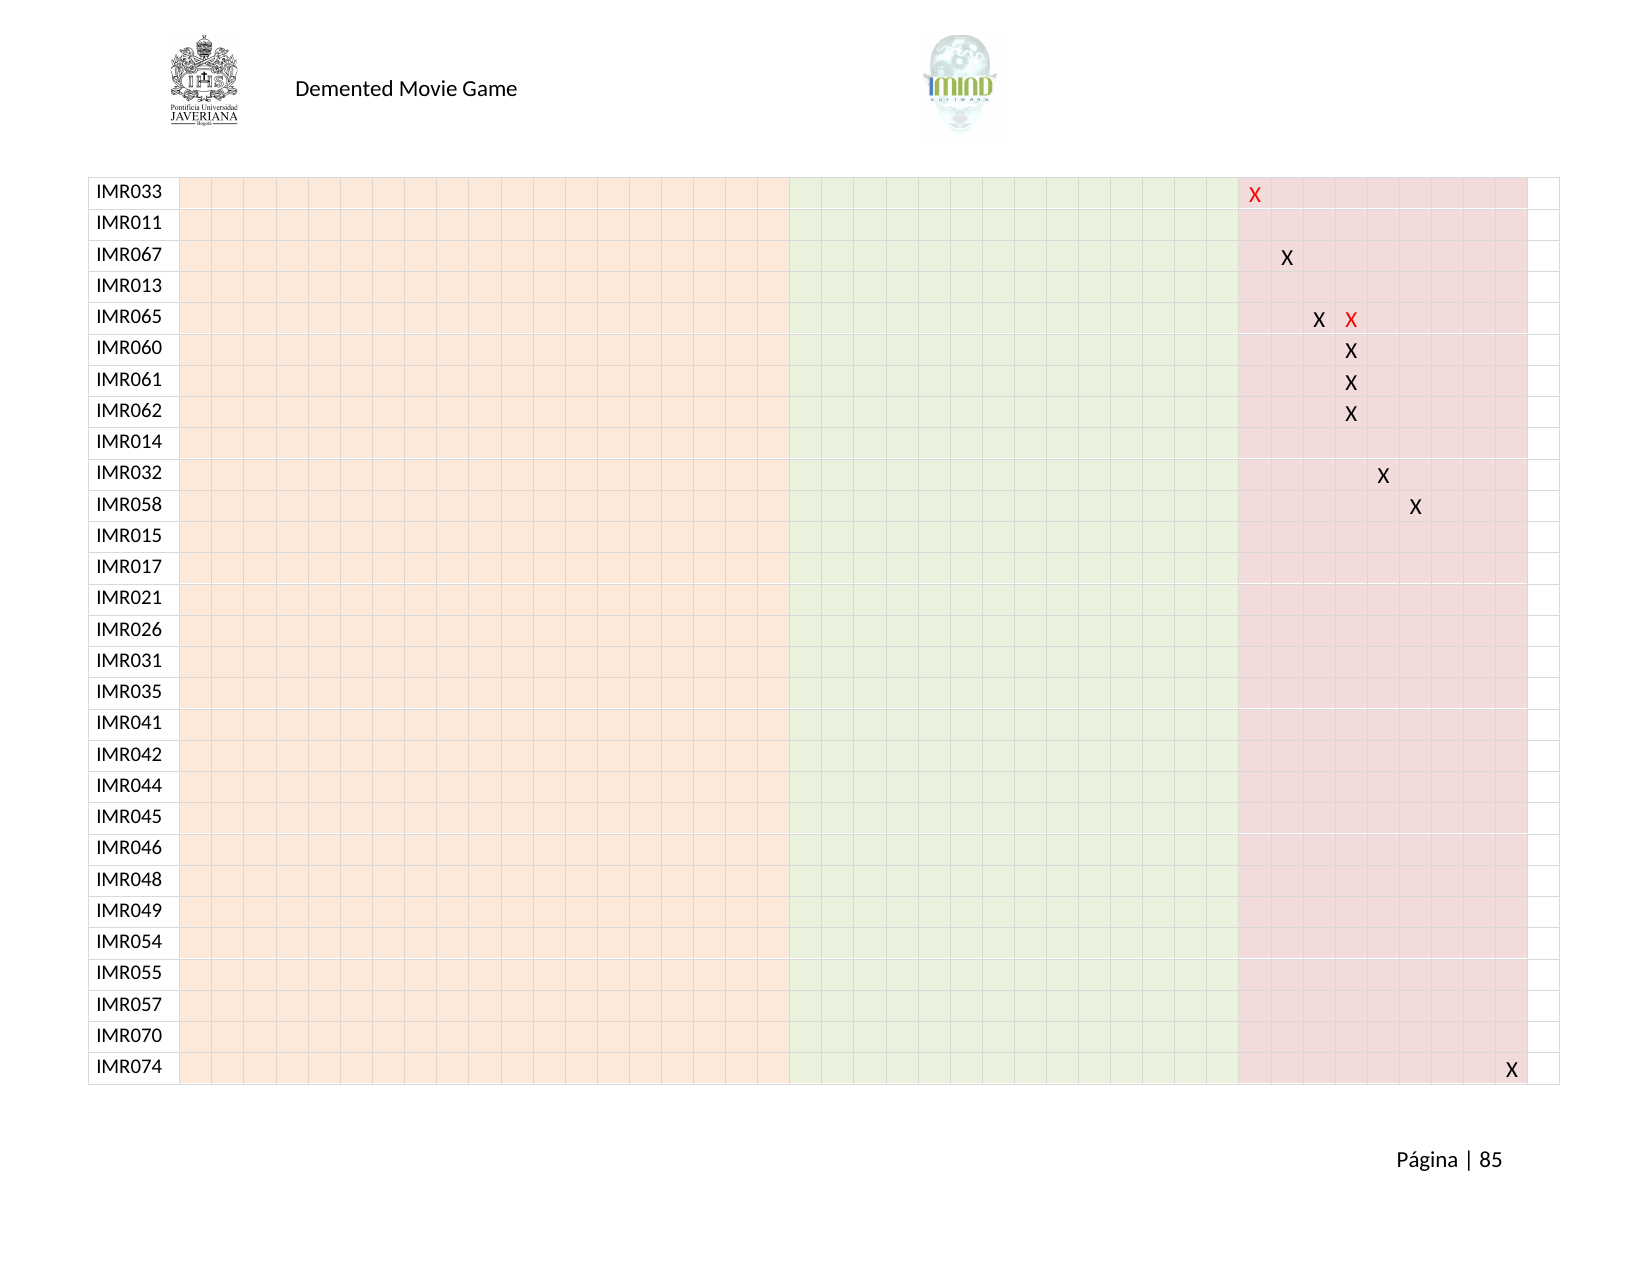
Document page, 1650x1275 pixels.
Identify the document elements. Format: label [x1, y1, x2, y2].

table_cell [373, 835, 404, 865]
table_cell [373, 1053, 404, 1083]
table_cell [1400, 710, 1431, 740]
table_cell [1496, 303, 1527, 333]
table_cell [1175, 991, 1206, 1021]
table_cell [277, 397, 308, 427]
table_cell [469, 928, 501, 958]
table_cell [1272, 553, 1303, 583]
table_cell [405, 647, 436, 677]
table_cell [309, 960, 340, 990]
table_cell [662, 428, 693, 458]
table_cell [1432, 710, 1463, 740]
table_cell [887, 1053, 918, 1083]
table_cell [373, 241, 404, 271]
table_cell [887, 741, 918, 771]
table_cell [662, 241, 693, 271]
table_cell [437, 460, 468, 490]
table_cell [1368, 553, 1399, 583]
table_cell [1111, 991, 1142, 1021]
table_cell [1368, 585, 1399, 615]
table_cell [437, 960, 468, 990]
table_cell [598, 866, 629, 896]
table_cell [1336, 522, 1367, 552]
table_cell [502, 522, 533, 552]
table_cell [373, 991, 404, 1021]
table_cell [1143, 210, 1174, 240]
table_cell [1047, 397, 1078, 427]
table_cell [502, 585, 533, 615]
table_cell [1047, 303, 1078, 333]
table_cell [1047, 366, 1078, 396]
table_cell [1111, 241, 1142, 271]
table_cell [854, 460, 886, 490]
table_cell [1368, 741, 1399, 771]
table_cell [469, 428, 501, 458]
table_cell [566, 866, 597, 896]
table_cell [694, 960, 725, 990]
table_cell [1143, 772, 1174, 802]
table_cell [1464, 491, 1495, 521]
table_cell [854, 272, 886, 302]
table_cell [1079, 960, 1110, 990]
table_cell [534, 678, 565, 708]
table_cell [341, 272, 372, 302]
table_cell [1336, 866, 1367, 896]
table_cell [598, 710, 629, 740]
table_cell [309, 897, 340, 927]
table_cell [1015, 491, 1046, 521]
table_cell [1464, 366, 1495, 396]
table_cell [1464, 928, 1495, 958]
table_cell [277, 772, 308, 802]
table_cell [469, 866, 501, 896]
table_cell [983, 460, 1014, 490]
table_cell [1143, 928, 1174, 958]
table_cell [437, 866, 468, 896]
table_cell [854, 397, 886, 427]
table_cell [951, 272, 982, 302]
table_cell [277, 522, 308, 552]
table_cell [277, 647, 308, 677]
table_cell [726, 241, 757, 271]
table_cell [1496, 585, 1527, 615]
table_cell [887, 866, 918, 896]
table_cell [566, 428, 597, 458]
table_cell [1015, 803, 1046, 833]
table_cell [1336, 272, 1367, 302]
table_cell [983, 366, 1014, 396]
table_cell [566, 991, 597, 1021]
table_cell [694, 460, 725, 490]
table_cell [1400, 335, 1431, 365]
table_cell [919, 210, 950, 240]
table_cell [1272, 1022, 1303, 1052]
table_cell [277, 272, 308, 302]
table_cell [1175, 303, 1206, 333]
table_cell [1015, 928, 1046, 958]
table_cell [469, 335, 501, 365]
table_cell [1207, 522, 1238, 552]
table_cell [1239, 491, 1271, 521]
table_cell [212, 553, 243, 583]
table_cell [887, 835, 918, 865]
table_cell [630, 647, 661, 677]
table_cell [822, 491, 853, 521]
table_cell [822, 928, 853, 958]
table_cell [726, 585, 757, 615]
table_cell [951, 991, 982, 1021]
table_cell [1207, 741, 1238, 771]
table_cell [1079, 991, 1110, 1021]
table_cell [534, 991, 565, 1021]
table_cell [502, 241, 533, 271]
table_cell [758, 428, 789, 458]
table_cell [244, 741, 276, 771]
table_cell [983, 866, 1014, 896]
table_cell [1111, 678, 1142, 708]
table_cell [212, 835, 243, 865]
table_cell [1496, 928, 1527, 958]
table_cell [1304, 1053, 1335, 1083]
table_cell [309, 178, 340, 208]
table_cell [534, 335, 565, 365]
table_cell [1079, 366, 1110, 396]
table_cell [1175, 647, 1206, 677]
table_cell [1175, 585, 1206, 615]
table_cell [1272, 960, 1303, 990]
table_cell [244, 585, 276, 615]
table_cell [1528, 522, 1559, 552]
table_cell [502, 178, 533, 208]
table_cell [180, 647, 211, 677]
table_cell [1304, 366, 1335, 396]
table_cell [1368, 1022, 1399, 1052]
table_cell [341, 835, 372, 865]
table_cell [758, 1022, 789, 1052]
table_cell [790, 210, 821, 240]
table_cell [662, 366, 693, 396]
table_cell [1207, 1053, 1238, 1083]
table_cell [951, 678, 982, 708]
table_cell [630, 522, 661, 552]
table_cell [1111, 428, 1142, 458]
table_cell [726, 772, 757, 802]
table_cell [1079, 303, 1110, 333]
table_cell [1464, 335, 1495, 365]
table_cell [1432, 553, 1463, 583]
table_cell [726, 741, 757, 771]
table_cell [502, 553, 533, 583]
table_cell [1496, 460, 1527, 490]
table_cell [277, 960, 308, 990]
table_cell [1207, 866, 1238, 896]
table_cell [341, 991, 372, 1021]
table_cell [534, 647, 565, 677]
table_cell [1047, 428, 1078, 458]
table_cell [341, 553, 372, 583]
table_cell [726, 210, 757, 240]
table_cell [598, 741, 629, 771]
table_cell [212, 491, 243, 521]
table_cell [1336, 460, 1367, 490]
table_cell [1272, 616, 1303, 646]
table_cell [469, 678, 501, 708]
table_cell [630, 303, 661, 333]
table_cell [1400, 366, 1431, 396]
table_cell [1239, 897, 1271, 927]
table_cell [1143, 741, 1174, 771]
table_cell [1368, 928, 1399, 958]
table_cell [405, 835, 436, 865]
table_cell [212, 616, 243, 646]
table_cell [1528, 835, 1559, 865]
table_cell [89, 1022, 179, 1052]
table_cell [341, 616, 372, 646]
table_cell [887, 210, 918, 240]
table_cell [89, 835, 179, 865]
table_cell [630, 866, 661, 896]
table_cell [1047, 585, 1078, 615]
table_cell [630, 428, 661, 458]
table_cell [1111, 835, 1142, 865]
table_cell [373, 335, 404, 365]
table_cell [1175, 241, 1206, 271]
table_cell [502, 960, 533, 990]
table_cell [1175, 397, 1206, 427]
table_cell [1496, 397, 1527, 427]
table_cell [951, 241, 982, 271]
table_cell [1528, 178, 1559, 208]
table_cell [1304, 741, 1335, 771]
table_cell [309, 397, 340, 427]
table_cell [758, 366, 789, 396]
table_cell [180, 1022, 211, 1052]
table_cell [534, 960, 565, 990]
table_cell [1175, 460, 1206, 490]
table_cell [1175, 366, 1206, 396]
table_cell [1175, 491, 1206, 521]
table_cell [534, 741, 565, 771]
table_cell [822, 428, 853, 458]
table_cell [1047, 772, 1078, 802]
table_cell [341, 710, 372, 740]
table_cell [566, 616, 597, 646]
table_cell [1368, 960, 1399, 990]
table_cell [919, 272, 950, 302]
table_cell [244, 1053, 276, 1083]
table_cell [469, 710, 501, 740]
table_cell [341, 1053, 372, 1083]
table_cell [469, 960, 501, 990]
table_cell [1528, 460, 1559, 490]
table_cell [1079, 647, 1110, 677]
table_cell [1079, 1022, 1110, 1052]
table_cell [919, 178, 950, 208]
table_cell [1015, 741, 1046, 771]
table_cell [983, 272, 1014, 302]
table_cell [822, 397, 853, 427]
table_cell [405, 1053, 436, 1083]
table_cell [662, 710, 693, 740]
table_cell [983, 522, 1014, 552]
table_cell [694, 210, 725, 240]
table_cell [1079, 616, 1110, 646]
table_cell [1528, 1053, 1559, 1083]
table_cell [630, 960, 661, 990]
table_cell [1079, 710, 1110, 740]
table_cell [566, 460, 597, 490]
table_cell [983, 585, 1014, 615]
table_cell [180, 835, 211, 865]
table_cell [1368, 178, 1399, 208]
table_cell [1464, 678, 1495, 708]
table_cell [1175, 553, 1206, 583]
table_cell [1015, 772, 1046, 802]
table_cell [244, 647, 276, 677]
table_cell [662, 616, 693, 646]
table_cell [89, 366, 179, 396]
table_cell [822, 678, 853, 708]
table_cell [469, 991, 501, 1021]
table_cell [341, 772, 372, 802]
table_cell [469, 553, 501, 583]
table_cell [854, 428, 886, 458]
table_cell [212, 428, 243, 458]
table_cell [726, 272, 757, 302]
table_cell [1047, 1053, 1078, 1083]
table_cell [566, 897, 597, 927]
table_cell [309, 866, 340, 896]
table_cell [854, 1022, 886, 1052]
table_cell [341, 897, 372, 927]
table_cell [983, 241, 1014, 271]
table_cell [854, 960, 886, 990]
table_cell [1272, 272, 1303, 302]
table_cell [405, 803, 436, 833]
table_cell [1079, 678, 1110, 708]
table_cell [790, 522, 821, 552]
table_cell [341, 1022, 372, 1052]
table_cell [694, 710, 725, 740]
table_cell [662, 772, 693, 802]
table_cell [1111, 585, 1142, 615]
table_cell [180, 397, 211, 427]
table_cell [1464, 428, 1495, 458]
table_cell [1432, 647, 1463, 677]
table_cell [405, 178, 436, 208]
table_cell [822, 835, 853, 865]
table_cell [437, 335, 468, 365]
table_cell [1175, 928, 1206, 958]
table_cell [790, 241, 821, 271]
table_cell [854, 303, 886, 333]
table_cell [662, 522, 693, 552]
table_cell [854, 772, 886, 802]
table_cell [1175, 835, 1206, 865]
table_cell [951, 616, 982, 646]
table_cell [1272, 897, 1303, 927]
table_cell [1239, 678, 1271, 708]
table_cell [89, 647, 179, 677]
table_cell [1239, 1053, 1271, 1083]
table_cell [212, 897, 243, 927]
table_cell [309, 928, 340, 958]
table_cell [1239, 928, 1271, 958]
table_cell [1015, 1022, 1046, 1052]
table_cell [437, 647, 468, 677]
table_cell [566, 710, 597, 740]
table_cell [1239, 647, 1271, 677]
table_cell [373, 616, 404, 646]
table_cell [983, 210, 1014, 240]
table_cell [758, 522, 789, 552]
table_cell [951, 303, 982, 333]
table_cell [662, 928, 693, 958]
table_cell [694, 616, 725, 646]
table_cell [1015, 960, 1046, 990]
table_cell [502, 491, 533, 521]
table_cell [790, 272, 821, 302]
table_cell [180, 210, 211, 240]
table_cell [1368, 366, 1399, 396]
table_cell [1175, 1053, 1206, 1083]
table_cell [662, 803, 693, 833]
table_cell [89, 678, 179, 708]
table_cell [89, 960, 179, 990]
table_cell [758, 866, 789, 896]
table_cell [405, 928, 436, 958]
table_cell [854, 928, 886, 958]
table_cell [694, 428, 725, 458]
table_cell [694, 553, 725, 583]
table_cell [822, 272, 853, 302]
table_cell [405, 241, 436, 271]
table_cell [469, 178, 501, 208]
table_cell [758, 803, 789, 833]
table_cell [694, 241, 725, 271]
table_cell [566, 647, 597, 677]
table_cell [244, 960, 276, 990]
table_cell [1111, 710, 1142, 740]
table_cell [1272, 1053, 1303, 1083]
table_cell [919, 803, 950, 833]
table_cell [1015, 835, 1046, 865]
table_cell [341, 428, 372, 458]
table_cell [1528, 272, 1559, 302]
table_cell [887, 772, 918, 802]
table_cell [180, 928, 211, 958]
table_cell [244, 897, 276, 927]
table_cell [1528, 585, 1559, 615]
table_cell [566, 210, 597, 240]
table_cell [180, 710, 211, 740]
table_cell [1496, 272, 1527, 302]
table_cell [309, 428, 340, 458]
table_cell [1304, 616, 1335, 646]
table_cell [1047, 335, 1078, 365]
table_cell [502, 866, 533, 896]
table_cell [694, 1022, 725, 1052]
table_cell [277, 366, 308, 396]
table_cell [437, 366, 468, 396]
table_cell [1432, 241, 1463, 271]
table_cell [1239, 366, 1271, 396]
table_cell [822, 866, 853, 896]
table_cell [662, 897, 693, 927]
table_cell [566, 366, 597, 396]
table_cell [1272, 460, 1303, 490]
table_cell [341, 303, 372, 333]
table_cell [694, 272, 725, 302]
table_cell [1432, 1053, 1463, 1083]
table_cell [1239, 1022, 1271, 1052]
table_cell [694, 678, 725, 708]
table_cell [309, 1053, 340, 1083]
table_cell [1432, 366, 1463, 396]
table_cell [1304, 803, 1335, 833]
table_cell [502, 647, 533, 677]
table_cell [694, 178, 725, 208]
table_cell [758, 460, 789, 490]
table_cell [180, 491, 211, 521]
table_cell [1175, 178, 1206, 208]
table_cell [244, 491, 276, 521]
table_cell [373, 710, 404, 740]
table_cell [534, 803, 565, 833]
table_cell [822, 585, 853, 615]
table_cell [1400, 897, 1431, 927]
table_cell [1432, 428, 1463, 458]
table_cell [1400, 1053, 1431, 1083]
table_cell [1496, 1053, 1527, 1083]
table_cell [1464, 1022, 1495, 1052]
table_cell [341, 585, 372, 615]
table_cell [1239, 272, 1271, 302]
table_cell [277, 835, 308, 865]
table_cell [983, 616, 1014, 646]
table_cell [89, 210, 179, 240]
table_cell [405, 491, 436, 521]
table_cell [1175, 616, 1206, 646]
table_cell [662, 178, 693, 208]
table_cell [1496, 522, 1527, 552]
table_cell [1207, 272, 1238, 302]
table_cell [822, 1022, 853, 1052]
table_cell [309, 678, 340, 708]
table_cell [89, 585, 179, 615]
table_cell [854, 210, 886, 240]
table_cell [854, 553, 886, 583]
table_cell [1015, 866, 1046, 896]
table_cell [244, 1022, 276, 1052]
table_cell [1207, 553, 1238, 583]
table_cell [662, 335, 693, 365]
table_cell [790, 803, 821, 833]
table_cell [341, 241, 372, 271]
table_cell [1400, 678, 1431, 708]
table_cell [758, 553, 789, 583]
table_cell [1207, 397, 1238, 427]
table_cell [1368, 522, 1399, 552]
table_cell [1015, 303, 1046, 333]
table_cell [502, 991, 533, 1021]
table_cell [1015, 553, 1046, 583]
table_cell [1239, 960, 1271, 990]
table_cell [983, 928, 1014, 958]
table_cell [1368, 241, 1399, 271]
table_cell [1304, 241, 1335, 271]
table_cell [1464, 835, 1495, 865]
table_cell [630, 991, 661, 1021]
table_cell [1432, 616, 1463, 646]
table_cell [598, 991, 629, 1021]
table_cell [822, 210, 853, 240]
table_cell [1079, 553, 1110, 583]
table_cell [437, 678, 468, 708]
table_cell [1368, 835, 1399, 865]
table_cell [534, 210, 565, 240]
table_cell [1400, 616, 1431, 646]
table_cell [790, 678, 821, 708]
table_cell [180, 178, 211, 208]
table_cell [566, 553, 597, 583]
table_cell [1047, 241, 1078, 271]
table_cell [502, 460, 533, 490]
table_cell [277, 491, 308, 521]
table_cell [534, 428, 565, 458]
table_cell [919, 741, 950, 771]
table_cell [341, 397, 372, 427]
picture [922, 35, 1003, 138]
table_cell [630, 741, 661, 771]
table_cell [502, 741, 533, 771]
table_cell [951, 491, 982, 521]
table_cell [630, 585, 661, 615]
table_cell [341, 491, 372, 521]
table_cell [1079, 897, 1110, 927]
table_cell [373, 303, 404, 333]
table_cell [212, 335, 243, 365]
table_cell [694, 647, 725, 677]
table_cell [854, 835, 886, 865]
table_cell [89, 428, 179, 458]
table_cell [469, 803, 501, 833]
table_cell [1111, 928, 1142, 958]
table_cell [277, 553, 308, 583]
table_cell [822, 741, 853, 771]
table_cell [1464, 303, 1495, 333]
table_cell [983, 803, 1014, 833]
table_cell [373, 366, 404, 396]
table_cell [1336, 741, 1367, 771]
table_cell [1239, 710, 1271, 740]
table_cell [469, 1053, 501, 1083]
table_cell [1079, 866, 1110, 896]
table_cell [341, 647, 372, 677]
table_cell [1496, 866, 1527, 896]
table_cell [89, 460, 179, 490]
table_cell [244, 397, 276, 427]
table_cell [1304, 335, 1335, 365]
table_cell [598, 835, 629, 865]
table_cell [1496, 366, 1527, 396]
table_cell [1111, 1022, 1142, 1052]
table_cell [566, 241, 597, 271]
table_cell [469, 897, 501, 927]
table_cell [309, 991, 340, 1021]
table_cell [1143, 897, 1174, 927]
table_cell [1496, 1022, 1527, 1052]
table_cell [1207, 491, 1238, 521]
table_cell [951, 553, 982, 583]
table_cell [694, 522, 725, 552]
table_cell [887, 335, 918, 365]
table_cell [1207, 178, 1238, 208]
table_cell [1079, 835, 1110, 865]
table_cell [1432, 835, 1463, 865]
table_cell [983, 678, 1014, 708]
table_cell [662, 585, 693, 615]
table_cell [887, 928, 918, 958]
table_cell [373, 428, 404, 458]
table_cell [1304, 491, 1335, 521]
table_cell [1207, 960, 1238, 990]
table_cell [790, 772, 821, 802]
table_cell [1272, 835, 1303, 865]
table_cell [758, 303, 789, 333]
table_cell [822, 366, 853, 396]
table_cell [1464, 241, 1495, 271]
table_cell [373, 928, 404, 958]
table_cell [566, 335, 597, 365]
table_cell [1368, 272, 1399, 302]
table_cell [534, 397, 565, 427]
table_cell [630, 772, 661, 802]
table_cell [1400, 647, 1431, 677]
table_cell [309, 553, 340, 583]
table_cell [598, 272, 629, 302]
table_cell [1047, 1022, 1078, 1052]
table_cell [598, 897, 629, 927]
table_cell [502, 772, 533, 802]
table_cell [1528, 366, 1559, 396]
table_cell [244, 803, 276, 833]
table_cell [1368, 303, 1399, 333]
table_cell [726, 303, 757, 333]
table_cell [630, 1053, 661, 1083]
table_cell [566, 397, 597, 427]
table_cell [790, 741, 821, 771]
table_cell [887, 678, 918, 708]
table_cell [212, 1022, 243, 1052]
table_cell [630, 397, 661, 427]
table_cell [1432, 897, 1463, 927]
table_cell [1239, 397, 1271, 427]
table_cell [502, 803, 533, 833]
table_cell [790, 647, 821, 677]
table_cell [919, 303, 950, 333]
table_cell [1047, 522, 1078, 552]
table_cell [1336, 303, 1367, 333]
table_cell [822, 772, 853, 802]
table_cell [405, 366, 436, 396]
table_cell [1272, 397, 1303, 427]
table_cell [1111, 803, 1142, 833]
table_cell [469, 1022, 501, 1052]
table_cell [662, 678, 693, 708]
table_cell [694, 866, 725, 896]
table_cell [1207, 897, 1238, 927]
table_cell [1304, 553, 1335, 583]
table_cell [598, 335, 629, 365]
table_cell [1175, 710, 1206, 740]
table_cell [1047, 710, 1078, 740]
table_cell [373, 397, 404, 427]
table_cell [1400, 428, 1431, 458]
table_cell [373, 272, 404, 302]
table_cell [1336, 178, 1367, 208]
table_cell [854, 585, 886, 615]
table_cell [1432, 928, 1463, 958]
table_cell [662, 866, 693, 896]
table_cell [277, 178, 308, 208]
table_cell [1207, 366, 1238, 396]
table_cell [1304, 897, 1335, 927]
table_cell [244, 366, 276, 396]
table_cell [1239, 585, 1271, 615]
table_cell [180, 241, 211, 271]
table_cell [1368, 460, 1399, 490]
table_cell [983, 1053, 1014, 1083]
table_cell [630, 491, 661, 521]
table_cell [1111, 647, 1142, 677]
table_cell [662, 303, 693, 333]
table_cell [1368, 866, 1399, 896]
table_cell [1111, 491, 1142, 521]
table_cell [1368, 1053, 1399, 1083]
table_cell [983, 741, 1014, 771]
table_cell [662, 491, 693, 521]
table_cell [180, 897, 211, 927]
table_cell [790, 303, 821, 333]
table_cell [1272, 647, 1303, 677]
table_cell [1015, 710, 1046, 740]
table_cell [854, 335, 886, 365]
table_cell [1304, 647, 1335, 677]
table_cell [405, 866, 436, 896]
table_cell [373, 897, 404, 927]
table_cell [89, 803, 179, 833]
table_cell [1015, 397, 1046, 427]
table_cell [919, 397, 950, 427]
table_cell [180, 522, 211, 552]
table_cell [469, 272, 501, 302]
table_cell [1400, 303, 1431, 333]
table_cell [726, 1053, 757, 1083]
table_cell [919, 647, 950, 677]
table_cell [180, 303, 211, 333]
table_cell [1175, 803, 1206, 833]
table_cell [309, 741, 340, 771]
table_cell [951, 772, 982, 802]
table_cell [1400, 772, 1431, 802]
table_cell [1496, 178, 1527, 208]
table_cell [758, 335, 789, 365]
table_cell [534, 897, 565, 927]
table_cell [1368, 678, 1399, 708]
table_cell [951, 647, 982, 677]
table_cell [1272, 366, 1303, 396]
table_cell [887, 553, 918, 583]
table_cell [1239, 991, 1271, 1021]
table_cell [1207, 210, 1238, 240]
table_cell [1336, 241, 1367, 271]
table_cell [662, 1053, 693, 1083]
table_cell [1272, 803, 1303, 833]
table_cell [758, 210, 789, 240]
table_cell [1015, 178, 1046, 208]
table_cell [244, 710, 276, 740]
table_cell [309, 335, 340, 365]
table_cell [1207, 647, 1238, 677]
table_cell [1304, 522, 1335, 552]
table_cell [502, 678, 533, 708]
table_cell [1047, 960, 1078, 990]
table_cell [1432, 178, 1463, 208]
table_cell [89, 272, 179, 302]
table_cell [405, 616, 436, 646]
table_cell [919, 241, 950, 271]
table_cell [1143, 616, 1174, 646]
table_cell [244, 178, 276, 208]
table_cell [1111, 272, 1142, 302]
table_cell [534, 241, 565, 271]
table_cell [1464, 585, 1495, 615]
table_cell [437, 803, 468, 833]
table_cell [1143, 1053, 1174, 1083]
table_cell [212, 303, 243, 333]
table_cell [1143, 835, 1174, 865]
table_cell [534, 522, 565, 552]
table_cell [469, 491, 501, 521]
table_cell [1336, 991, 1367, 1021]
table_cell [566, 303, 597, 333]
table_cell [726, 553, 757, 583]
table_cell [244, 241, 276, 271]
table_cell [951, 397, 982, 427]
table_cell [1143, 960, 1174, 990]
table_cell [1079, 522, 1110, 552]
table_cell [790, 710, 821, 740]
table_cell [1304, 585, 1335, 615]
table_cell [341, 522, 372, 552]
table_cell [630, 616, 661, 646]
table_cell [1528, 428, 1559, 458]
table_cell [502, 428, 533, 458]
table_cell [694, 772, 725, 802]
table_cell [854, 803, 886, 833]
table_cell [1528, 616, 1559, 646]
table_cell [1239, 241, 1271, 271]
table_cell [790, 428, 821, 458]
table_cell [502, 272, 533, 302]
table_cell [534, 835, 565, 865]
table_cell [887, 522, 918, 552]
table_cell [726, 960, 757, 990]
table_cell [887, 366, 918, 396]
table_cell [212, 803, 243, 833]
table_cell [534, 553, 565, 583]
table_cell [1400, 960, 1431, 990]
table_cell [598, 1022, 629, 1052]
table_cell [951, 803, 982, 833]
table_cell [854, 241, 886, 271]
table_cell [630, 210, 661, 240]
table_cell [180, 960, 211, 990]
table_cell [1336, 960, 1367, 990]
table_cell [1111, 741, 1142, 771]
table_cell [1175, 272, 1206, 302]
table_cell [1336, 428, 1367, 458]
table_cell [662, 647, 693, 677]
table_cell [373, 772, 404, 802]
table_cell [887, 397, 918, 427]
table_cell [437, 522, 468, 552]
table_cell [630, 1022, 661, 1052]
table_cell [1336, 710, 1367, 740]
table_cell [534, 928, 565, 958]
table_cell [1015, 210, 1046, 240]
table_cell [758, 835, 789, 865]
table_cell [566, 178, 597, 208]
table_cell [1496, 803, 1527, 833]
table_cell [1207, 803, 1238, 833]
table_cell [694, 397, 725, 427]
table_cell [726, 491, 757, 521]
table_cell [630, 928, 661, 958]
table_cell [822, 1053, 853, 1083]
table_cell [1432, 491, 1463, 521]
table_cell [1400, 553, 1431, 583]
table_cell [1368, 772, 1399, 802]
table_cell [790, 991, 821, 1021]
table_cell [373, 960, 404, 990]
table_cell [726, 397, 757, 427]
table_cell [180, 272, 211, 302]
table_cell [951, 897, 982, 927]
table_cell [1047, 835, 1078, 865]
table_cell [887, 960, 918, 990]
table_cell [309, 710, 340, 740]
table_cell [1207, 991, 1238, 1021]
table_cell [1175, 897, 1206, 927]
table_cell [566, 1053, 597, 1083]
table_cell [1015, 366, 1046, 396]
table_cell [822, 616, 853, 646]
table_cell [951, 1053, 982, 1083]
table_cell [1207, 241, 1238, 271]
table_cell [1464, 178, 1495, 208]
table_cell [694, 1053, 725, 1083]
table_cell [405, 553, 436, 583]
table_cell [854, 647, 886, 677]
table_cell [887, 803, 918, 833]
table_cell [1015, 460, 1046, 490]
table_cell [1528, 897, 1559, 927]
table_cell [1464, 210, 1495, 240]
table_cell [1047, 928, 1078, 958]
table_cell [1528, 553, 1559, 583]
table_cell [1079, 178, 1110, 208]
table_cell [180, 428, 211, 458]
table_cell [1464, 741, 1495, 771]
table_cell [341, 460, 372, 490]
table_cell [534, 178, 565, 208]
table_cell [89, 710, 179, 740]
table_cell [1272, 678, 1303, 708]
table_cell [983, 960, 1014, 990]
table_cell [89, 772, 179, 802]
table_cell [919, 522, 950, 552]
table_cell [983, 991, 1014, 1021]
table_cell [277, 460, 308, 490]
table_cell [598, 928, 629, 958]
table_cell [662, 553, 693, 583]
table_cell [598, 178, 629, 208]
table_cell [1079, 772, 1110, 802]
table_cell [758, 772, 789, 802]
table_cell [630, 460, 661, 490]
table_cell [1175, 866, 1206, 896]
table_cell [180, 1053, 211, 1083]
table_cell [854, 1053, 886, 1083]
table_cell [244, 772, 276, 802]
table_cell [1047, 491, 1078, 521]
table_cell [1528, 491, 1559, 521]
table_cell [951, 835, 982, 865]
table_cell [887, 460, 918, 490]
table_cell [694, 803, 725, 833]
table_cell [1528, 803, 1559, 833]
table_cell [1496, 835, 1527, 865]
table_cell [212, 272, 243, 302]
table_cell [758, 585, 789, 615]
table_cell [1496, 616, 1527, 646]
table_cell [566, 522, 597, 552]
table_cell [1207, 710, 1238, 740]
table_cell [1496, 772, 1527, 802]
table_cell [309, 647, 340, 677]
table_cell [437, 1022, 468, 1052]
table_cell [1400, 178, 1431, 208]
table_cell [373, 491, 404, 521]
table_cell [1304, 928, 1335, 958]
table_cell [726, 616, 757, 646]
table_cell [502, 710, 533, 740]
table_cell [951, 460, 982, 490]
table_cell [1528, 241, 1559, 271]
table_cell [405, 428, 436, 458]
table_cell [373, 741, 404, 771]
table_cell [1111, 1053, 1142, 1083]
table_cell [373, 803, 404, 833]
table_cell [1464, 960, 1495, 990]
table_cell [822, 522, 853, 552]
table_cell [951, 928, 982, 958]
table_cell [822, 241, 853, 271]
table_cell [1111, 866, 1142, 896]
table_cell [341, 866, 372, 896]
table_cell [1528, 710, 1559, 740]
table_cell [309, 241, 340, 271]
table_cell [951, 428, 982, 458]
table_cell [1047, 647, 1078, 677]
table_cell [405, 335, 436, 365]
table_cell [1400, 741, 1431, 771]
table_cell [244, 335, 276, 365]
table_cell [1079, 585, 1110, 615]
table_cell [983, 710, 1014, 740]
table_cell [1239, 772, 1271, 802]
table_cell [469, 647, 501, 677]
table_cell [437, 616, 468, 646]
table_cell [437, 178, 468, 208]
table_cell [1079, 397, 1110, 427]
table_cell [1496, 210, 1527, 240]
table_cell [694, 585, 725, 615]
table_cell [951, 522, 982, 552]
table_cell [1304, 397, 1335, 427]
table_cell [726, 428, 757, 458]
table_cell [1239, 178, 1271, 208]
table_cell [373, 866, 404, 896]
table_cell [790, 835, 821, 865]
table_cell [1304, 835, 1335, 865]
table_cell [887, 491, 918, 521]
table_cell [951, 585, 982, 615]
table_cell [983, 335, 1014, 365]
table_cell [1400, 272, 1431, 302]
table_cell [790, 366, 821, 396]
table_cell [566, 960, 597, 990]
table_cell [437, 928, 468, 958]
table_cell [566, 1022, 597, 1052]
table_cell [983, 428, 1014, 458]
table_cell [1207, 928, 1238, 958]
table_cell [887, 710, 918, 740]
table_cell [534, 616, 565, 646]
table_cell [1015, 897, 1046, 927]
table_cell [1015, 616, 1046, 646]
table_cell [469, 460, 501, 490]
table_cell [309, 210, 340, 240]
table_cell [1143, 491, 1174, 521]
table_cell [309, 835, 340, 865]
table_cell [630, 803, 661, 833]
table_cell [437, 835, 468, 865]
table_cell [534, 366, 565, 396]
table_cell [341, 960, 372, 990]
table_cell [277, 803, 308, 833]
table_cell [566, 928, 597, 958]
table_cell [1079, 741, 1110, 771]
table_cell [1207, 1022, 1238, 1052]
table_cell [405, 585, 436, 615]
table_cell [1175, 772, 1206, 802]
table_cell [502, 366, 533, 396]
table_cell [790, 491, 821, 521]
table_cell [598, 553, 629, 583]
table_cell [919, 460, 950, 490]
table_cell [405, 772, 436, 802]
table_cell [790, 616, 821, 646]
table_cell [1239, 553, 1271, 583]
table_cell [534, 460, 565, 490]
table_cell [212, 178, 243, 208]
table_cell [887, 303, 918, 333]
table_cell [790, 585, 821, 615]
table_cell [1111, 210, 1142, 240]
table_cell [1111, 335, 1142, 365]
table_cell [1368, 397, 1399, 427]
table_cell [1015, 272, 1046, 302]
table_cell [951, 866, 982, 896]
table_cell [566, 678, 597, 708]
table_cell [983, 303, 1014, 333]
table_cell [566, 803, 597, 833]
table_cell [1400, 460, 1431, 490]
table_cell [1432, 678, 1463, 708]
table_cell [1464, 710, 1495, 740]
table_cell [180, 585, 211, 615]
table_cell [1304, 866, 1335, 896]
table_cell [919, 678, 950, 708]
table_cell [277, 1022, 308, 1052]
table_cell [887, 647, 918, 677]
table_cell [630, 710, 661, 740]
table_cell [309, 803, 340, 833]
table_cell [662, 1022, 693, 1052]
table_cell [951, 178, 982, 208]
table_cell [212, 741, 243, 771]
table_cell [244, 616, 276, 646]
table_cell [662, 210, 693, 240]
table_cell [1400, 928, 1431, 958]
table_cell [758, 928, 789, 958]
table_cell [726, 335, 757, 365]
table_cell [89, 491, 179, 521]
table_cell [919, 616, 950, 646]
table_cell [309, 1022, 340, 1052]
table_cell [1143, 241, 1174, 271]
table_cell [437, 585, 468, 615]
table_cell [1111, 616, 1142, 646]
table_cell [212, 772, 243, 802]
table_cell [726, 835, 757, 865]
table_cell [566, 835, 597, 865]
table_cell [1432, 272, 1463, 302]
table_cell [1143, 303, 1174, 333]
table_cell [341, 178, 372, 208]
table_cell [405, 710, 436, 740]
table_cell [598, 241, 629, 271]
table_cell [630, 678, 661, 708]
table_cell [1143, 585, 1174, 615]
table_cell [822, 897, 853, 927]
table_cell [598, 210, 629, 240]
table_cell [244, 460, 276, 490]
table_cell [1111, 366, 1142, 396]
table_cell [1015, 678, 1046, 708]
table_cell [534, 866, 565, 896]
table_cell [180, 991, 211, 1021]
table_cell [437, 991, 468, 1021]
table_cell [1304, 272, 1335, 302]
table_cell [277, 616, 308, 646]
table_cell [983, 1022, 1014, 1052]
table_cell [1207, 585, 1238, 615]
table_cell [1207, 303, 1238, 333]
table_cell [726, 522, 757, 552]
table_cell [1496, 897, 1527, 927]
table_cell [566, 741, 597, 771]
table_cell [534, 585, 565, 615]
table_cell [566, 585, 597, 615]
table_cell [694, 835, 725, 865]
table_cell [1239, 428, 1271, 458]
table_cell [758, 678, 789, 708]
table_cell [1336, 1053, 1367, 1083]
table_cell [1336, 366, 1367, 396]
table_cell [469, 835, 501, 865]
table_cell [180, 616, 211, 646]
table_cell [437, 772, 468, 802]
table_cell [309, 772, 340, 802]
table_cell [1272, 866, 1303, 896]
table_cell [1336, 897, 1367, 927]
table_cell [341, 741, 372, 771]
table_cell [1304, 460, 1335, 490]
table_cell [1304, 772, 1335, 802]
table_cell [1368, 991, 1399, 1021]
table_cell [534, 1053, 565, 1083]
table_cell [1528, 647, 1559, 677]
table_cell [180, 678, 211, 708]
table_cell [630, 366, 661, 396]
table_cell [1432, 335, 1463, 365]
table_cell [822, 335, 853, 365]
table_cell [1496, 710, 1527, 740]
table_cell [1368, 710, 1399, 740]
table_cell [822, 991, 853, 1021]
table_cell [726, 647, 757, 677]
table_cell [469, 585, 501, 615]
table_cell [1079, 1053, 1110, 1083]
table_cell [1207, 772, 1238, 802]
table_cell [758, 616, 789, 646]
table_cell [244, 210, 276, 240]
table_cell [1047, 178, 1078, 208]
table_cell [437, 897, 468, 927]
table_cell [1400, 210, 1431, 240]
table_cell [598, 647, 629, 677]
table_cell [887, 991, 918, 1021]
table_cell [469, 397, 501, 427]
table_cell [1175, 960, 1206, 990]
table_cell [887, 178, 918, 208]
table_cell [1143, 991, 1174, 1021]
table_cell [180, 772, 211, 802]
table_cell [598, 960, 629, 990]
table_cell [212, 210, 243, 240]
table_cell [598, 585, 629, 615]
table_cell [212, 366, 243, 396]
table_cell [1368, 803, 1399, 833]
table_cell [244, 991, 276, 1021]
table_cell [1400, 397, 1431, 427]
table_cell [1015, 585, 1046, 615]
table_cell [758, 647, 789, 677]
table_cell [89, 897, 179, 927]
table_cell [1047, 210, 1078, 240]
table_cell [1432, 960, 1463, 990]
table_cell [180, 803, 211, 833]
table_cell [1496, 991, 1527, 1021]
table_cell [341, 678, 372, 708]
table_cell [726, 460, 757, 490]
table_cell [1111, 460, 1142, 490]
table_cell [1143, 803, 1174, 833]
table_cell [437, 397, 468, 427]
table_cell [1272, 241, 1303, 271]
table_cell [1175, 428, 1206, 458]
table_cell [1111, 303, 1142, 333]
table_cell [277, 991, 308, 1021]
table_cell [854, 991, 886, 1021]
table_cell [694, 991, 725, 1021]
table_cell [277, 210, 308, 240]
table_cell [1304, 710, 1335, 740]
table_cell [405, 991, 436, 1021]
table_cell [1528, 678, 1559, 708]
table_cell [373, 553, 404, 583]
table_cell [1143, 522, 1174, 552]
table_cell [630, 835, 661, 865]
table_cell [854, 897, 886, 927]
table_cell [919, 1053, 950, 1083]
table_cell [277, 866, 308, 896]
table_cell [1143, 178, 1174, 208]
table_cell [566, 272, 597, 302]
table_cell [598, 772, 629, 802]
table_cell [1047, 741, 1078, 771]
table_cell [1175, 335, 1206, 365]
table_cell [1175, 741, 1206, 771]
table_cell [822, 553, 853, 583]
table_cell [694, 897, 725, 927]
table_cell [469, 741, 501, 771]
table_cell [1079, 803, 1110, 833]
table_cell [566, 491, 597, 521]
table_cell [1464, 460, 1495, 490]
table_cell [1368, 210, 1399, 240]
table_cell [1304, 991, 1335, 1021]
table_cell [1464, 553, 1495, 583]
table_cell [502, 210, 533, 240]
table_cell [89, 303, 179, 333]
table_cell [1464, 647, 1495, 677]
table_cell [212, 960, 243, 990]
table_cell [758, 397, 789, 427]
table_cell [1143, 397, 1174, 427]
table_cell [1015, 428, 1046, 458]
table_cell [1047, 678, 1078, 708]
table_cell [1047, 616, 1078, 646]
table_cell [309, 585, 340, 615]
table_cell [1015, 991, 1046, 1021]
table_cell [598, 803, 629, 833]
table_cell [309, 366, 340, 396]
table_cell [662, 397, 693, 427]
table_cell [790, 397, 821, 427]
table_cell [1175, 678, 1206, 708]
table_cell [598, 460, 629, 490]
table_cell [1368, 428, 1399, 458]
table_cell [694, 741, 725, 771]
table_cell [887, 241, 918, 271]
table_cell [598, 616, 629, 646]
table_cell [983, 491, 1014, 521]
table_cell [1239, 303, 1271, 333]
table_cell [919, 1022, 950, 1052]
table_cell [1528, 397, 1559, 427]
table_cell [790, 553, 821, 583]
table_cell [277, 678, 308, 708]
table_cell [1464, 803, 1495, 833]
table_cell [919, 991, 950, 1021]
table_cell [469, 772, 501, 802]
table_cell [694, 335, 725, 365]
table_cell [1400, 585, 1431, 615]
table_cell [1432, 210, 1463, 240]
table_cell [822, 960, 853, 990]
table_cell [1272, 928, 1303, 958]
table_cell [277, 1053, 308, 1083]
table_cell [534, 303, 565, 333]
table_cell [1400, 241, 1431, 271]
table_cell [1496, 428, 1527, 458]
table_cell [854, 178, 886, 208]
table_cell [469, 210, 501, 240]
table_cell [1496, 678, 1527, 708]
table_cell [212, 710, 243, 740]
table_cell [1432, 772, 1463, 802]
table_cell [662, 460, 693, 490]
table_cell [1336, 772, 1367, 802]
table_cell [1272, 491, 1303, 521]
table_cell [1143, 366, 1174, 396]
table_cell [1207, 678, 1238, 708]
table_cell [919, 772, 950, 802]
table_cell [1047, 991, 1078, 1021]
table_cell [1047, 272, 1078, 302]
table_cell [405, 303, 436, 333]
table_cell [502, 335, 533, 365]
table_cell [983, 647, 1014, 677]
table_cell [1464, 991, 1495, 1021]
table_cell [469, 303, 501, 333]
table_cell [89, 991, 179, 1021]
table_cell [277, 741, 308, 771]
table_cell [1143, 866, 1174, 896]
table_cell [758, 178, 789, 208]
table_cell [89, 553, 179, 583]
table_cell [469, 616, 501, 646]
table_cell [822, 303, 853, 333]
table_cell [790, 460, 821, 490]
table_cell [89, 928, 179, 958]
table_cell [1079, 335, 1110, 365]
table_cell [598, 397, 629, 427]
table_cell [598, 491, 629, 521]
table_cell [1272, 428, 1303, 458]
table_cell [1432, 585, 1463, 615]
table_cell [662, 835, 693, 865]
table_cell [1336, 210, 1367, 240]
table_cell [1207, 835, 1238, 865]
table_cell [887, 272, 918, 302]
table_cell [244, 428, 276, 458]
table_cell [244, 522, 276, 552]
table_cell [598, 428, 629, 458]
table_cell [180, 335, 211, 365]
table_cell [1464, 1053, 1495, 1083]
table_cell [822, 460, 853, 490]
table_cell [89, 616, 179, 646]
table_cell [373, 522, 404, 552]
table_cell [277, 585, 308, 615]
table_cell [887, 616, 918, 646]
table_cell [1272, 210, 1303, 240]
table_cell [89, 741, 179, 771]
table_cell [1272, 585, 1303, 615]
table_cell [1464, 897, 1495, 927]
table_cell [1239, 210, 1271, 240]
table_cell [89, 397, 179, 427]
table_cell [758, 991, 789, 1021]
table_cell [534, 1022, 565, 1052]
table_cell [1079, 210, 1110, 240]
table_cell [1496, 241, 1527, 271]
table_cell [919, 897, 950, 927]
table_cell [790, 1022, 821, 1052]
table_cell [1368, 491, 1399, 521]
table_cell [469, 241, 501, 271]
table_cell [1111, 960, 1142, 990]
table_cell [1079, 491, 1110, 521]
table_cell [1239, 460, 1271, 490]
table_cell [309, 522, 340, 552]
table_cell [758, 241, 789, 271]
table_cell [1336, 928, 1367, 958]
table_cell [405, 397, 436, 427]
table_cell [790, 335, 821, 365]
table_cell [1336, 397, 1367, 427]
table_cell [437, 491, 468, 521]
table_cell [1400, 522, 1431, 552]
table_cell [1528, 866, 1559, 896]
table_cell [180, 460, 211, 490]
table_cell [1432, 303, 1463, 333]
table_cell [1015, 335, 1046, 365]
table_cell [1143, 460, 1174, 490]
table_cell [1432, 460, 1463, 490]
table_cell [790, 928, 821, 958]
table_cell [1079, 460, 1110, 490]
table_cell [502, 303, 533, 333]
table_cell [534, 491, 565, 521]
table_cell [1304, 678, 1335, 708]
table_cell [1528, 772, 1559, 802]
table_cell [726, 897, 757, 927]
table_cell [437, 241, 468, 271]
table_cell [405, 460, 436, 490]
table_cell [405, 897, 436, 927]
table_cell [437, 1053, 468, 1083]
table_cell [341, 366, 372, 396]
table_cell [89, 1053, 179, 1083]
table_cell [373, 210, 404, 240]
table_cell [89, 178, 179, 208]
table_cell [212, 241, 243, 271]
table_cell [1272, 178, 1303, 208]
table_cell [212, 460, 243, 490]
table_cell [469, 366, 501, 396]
picture [170, 35, 238, 126]
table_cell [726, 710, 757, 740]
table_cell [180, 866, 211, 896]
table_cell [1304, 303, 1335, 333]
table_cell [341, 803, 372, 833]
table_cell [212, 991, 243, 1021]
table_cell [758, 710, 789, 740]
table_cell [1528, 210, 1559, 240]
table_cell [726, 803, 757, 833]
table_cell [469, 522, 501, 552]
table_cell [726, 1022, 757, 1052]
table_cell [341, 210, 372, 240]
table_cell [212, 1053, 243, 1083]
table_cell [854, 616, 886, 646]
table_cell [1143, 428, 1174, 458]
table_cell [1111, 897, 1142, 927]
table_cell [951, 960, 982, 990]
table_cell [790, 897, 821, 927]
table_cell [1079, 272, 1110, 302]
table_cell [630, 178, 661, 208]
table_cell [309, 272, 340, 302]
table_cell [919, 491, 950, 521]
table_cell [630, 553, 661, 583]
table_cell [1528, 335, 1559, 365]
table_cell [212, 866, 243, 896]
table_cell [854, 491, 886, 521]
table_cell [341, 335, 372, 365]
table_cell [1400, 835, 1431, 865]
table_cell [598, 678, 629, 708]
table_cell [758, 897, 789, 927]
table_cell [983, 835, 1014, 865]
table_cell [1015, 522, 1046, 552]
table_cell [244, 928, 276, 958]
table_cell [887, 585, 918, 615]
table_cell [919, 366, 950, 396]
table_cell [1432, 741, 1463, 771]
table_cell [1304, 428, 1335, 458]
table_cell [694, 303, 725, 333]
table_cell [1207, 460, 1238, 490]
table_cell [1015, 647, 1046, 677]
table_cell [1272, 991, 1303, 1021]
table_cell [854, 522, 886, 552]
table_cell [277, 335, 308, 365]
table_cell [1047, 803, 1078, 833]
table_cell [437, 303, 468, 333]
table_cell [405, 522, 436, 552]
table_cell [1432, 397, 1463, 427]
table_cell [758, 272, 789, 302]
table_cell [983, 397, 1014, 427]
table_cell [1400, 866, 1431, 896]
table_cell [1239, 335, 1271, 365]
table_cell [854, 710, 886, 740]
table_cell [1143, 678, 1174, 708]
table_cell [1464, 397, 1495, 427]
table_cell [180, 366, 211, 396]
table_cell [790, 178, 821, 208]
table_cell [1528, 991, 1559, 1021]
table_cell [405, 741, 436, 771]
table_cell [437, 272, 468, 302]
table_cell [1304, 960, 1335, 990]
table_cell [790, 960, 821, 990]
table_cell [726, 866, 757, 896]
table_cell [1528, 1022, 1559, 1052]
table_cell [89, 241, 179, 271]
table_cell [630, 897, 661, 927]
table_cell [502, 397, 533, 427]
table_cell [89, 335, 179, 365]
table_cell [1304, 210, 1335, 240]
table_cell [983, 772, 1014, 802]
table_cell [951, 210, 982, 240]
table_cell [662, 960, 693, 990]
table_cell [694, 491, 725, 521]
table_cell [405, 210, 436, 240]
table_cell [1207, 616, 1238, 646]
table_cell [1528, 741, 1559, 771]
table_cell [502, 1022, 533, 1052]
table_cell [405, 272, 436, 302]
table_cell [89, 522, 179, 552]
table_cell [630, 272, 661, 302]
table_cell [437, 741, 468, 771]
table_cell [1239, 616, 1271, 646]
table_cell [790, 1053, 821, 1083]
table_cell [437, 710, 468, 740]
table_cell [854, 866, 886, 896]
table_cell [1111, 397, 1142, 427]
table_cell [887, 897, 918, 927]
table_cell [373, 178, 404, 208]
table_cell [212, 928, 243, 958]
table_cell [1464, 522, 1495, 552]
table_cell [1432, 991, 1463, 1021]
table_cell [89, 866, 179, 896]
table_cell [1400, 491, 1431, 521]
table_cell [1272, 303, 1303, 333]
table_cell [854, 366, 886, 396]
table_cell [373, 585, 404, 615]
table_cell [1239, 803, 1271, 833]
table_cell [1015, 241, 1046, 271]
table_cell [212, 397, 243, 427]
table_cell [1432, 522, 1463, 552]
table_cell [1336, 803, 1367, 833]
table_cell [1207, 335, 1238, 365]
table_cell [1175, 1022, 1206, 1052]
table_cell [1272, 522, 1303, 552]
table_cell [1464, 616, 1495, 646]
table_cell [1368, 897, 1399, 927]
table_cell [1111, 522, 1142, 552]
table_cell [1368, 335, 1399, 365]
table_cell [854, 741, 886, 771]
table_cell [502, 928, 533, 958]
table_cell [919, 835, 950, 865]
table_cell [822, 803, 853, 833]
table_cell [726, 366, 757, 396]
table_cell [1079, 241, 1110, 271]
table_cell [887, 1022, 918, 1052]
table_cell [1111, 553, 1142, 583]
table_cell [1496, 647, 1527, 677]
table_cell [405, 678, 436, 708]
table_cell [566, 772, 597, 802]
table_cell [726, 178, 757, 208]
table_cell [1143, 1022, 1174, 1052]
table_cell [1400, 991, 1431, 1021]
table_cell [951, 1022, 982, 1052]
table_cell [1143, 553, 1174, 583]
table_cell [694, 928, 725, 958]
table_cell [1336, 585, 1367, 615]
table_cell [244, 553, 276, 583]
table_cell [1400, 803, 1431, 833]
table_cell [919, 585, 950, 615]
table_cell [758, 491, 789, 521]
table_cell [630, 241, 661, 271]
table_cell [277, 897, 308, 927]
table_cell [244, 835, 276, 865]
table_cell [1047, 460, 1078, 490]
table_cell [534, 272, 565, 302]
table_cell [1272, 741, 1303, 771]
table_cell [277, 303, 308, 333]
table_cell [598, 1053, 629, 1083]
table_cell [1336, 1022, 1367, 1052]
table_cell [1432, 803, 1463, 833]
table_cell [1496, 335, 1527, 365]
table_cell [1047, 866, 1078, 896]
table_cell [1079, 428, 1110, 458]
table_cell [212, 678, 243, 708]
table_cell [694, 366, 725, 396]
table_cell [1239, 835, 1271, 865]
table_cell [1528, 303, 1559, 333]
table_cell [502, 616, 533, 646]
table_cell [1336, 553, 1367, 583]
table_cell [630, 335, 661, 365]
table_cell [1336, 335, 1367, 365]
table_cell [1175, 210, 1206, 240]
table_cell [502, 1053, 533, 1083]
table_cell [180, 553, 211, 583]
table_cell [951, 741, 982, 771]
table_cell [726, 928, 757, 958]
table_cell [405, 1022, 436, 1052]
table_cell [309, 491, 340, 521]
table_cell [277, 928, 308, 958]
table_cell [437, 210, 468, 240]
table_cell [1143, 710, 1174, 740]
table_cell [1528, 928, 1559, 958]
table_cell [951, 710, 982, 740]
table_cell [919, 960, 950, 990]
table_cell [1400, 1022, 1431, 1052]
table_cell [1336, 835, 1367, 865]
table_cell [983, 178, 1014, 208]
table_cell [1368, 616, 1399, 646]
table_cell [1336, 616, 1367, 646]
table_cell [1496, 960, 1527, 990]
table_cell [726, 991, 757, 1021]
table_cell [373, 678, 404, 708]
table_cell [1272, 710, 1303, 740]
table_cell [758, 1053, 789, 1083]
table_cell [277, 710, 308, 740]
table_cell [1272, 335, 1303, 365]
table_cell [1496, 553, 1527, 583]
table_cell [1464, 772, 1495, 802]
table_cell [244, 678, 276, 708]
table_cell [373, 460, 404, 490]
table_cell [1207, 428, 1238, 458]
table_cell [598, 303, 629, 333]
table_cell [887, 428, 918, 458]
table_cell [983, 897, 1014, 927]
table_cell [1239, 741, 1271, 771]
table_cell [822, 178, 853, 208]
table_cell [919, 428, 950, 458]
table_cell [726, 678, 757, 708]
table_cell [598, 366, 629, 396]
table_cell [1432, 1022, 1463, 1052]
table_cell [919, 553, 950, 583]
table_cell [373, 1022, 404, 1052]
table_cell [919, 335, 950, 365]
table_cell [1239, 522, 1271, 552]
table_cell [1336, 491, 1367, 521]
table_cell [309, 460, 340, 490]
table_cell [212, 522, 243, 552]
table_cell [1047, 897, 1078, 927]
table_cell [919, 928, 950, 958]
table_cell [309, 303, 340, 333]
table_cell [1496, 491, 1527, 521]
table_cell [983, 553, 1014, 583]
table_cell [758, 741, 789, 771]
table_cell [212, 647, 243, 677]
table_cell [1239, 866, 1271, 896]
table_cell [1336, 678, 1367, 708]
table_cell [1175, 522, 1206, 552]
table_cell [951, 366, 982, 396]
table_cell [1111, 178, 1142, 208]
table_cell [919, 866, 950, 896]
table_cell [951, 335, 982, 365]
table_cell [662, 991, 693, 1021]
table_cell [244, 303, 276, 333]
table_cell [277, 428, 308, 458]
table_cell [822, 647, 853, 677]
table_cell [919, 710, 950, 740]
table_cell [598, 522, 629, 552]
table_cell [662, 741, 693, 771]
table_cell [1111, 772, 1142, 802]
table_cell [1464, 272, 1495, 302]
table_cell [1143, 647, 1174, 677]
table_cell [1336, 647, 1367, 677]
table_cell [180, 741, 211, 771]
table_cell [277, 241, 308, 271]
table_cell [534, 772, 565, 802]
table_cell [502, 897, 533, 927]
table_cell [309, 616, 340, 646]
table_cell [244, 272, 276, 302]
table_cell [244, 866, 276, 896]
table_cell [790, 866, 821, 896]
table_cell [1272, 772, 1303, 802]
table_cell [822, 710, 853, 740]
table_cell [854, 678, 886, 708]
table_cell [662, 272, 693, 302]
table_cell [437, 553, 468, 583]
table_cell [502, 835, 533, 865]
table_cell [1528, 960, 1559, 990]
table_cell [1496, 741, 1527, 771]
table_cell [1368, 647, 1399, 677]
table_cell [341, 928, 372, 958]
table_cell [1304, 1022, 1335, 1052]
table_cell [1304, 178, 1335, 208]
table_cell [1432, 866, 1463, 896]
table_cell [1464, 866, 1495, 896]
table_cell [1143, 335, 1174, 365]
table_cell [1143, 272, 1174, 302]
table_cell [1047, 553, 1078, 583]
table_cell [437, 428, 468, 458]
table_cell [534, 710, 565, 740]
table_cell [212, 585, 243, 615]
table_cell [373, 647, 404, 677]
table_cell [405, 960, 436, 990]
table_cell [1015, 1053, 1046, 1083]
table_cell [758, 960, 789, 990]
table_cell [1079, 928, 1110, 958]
